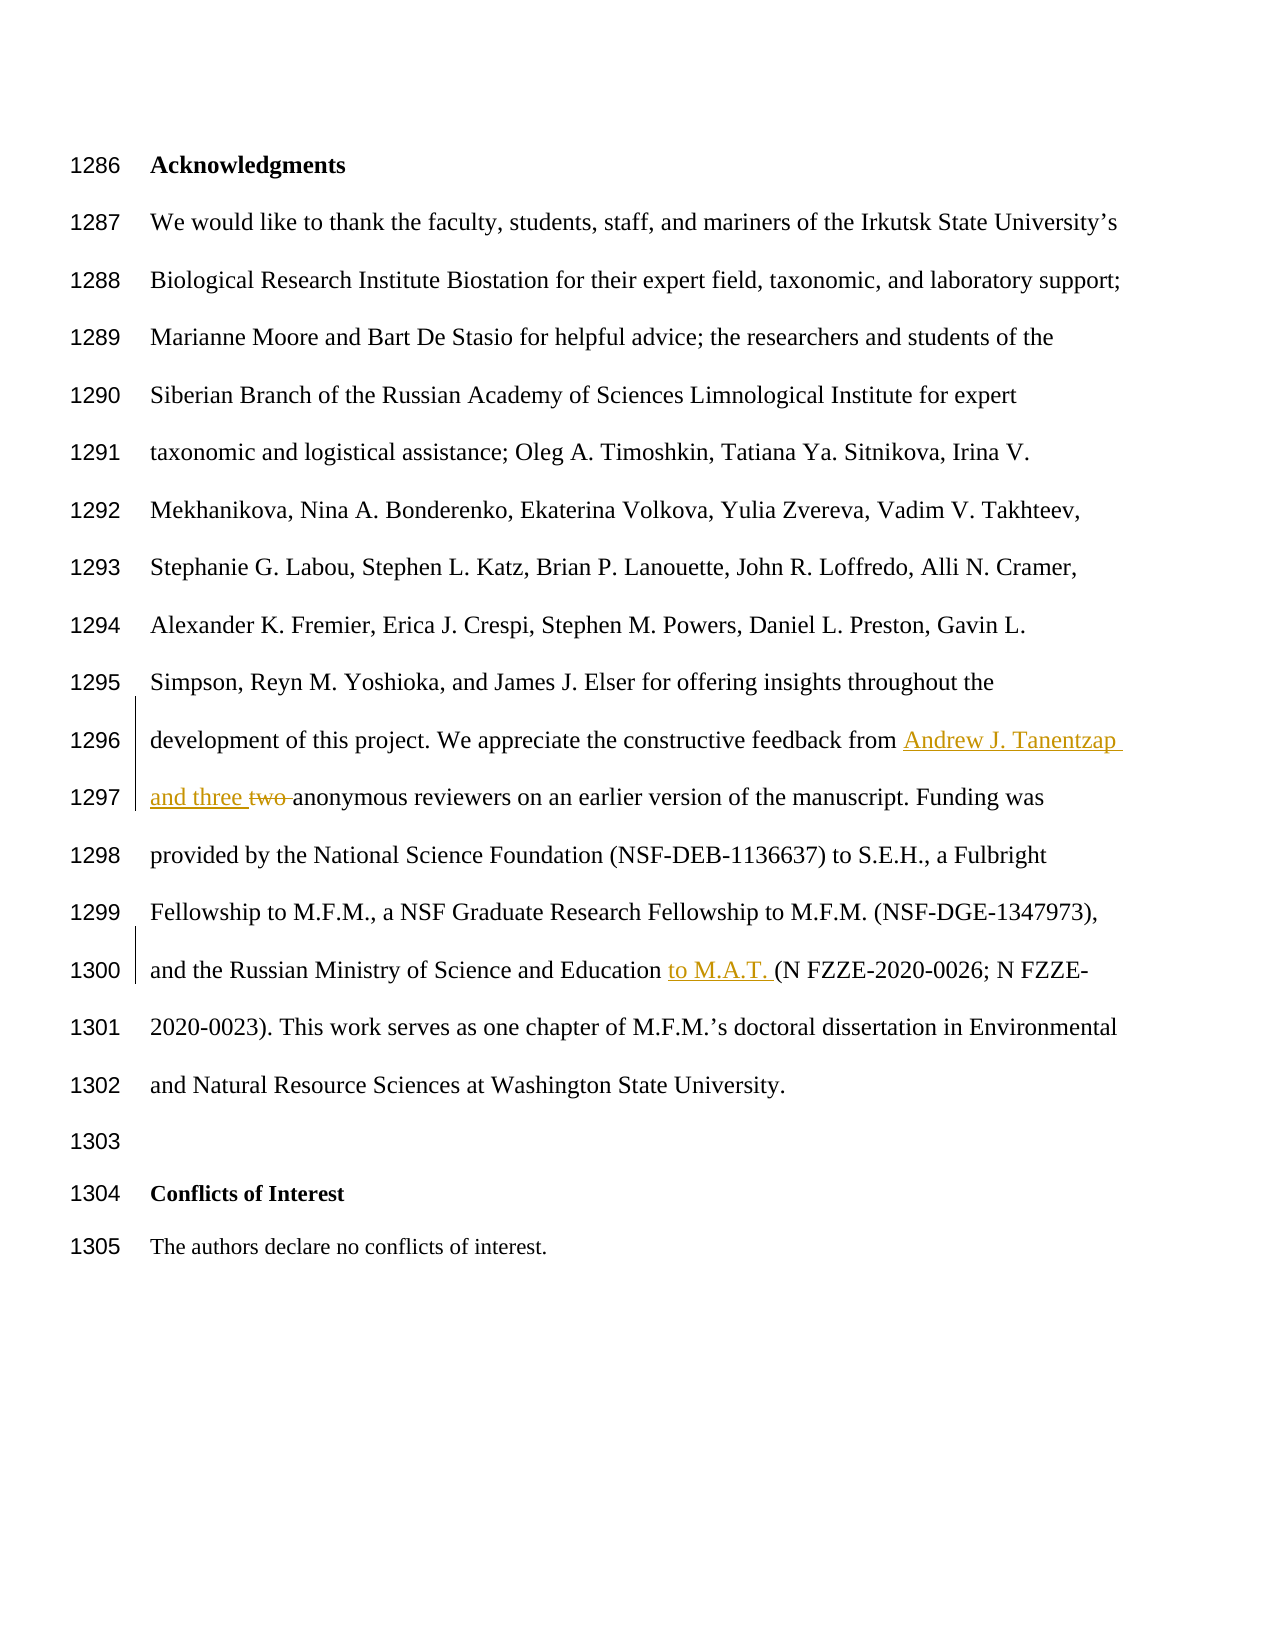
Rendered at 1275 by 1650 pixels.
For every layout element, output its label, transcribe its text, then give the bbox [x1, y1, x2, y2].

text Acknowledgments [150, 150, 1125, 179]
text We would like to thank the faculty, students, staff, and mariners of the Irkutsk State University’s Biological Research Institute Biostation for their expert field, taxonomic, and laboratory support; Marianne Moore and Bart De Stasio for helpful advice; the researchers and students of the Siberian Branch of the Russian Academy of Sciences Limnological Institute for expert taxonomic and logistical assistance; Oleg A. Timoshkin, Tatiana Ya. Sitnikova, Irina V. Mekhanikova, Nina A. Bonderenko, Ekaterina Volkova, Yulia Zvereva, Vadim V. Takhteev, Stephanie G. Labou, Stephen L. Katz, Brian P. Lanouette, John R. Loffredo, Alli N. Cramer, Alexander K. Fremier, Erica J. Crespi, Stephen M. Powers, Daniel L. Preston, Gavin L. Simpson, Reyn M. Yoshioka, and James J. Elser for offering insights throughout the development of this project. We appreciate the constructive feedback from anonymous reviewers on an earlier version of the manuscript. Funding was provided by the National Science Foundation (NSF-DEB-1136637) to S.E.H., a Fulbright Fellowship to M.F.M., a NSF Graduate Research Fellowship to M.F.M. (NSF-DGE-1347973), and the Russian Ministry of Science and Education (N FZZE-2020-0026; N FZZE-2020-0023). This work serves as one chapter of M.F.M.’s doctoral dissertation in Environmental and Natural Resource Sciences at Washington State University. [150, 207, 1125, 1099]
text Conflicts of Interest [150, 1180, 1125, 1207]
text The authors declare no conflicts of interest. [150, 1233, 1125, 1259]
